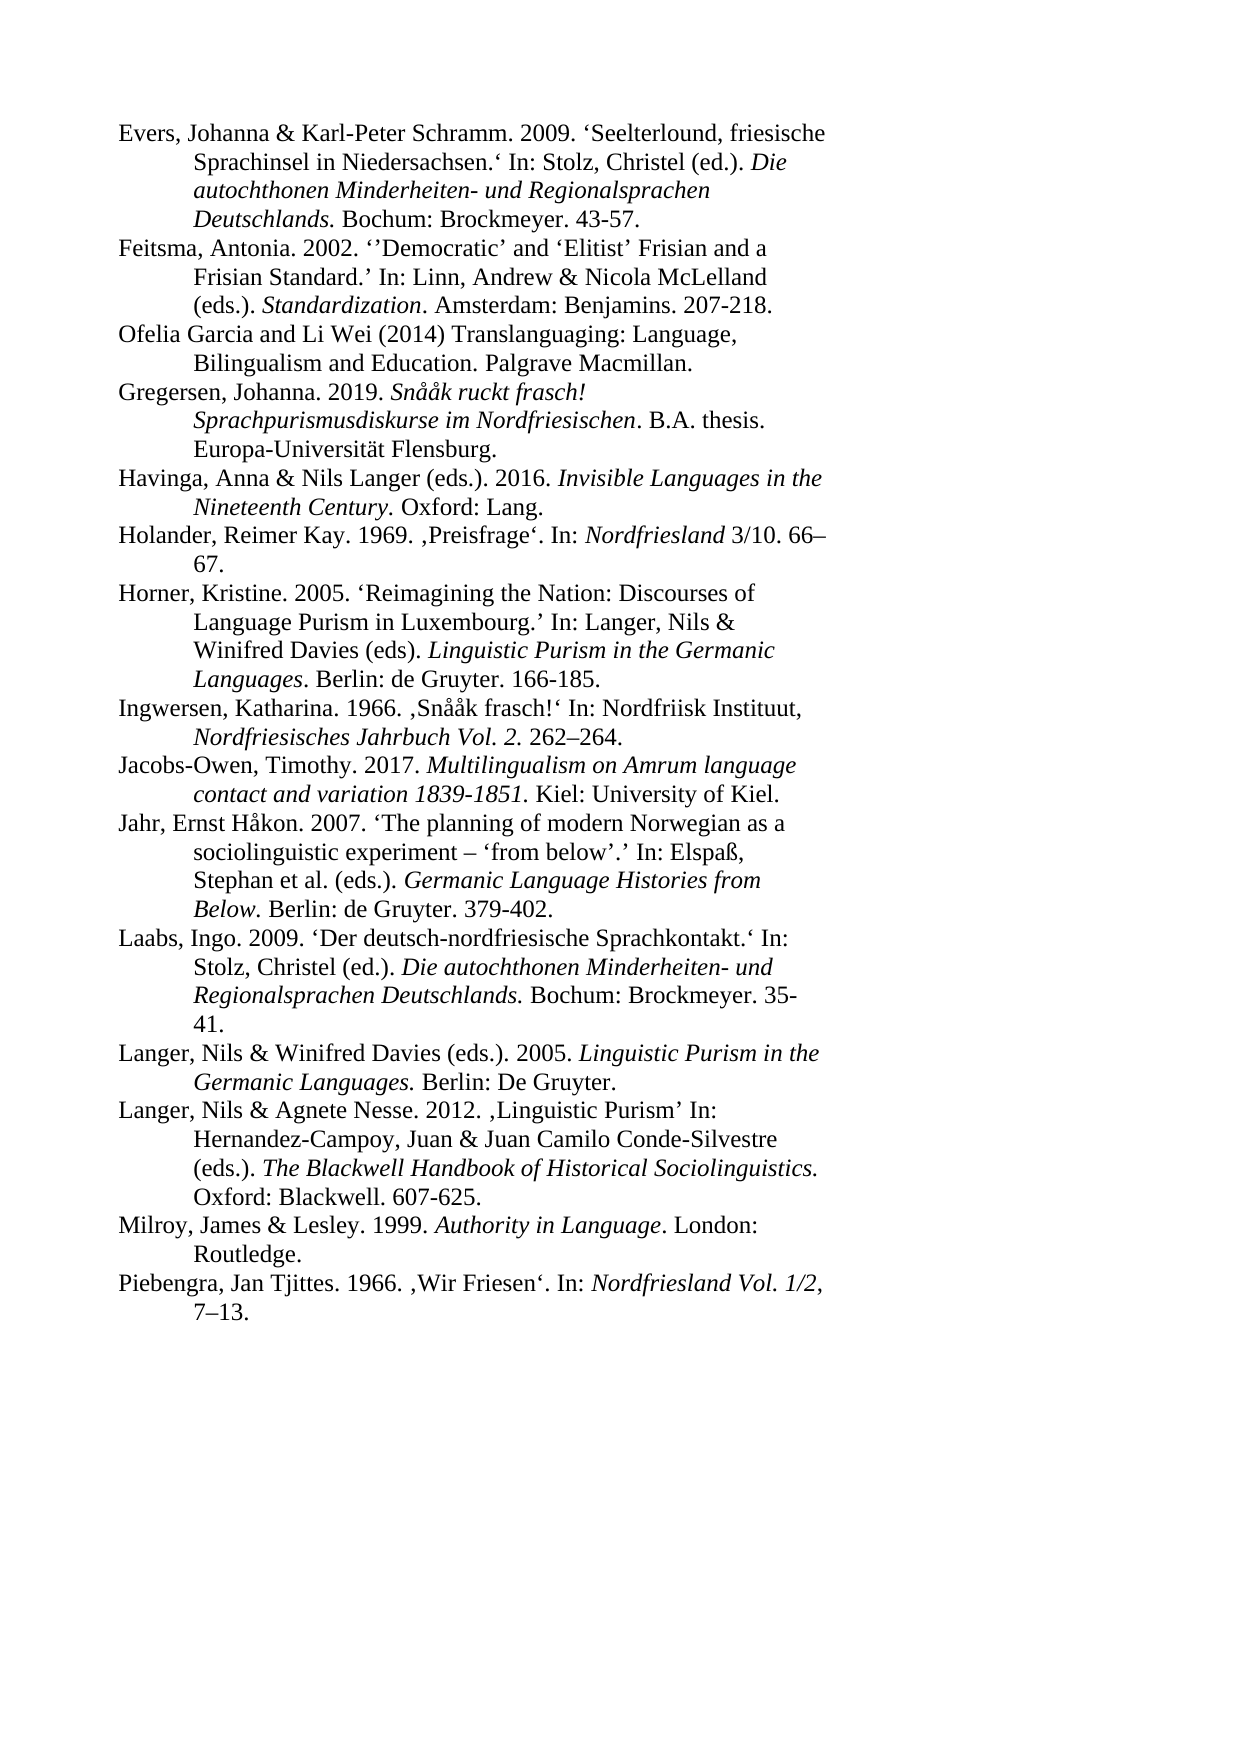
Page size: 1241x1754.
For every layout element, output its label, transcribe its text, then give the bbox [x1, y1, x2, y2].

text Evers, Johanna & Karl-Peter Schramm. 2009. ‘Seelterlound, friesische Sprachinsel in Niedersachsen.‘ In: Stolz, Christel (ed.). Die autochthonen Minderheiten- und Regionalsprachen Deutschlands. Bochum: Brockmeyer. 43-57. [118, 118, 827, 233]
text Piebengra, Jan Tjittes. 1966. ‚Wir Friesen‘. In: Nordfriesland Vol. 1/2, 7–13. [118, 1268, 827, 1326]
text Laabs, Ingo. 2009. ‘Der deutsch-nordfriesische Sprachkontakt.‘ In: Stolz, Christel (ed.). Die autochthonen Minderheiten- und Regionalsprachen Deutschlands. Bochum: Brockmeyer. 35-41. [118, 923, 827, 1038]
text Langer, Nils & Agnete Nesse. 2012. ‚Linguistic Purism’ In: Hernandez-Campoy, Juan & Juan Camilo Conde-Silvestre (eds.). The Blackwell Handbook of Historical Sociolinguistics. Oxford: Blackwell. 607-625. [118, 1096, 827, 1211]
text Jahr, Ernst Håkon. 2007. ‘The planning of modern Norwegian as a sociolinguistic experiment – ‘from below’.’ In: Elspaß, Stephan et al. (eds.). Germanic Language Histories from Below. Berlin: de Gruyter. 379-402. [118, 808, 827, 923]
text Jacobs-Owen, Timothy. 2017. Multilingualism on Amrum language contact and variation 1839-1851. Kiel: University of Kiel. [118, 751, 827, 808]
text Ingwersen, Katharina. 1966. ‚Snååk frasch!‘ In: Nordfriisk Instituut, Nordfriesisches Jahrbuch Vol. 2. 262–264. [118, 693, 827, 751]
text Gregersen, Johanna. 2019. Snååk ruckt frasch! Sprachpurismusdiskurse im Nordfriesischen. B.A. thesis. Europa-Universität Flensburg. [118, 377, 827, 463]
text Ofelia Garcia and Li Wei (2014) Translanguaging: Language, Bilingualism and Education. Palgrave Macmillan. [118, 319, 827, 377]
text Havinga, Anna & Nils Langer (eds.). 2016. Invisible Languages in the Nineteenth Century. Oxford: Lang. [118, 463, 827, 521]
text Horner, Kristine. 2005. ‘Reimagining the Nation: Discourses of Language Purism in Luxembourg.’ In: Langer, Nils & Winifred Davies (eds). Linguistic Purism in the Germanic Languages. Berlin: de Gruyter. 166-185. [118, 578, 827, 693]
text Milroy, James & Lesley. 1999. Authority in Language. London: Routledge. [118, 1211, 827, 1268]
text Holander, Reimer Kay. 1969. ‚Preisfrage‘. In: Nordfriesland 3/10. 66–67. [118, 521, 827, 578]
text Langer, Nils & Winifred Davies (eds.). 2005. Linguistic Purism in the Germanic Languages. Berlin: De Gruyter. [118, 1038, 827, 1096]
text Feitsma, Antonia. 2002. ‘’Democratic’ and ‘Elitist’ Frisian and a Frisian Standard.’ In: Linn, Andrew & Nicola McLelland (eds.). Standardization. Amsterdam: Benjamins. 207-218. [118, 233, 827, 319]
